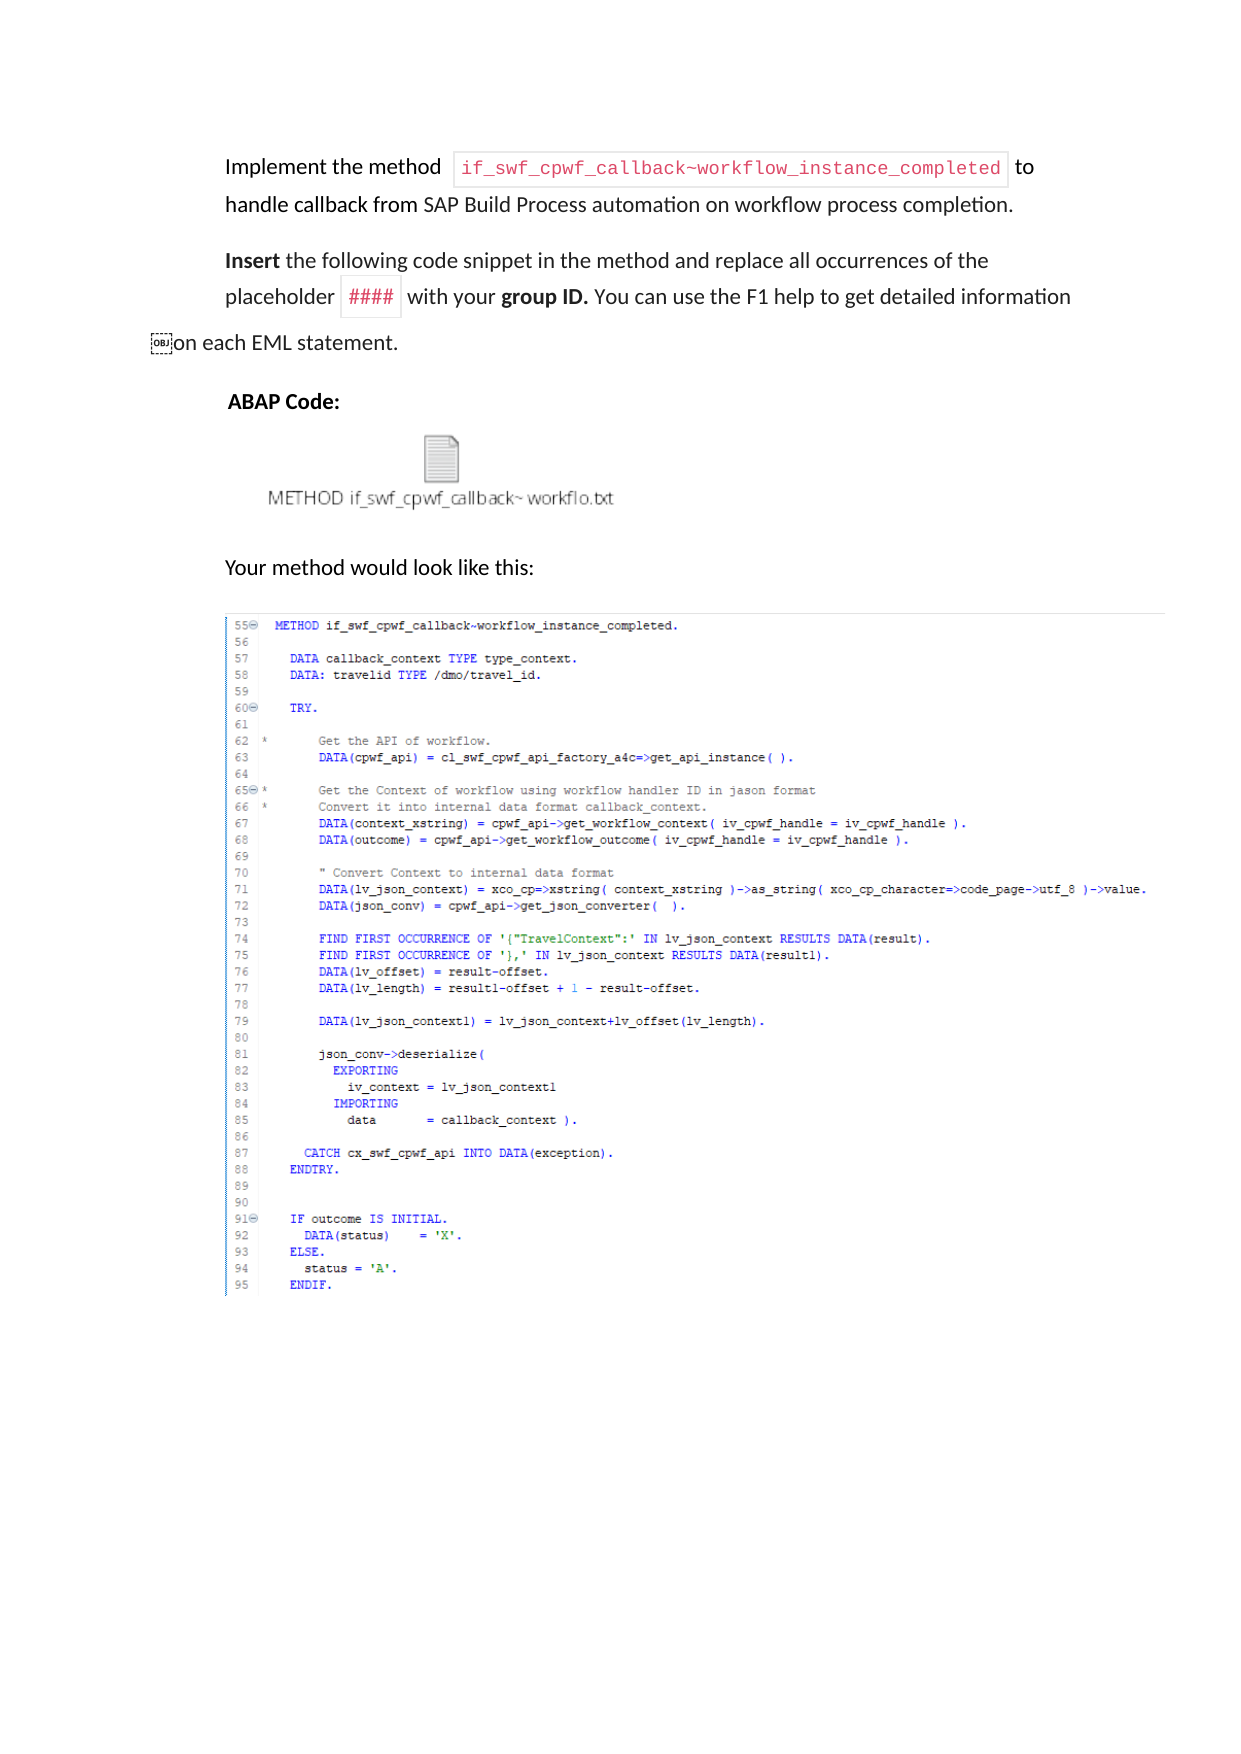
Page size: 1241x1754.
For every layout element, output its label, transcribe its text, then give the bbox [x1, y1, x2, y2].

text Insert the following code snippet in the method and replace all occurrences of the placeholder #### with your group ID. You can use the F1 help to get detailed information ￼on each EML statement. [150, 237, 1090, 356]
picture [225, 613, 1166, 1296]
list Implement the method if_swf_cpwf_callback~workflow_instance_completed to handle callback from SAP Build Process automation on workflow process completion. [225, 150, 1090, 218]
list Your method would look like this: [225, 553, 1090, 581]
text ABAP Code: [150, 387, 1090, 415]
